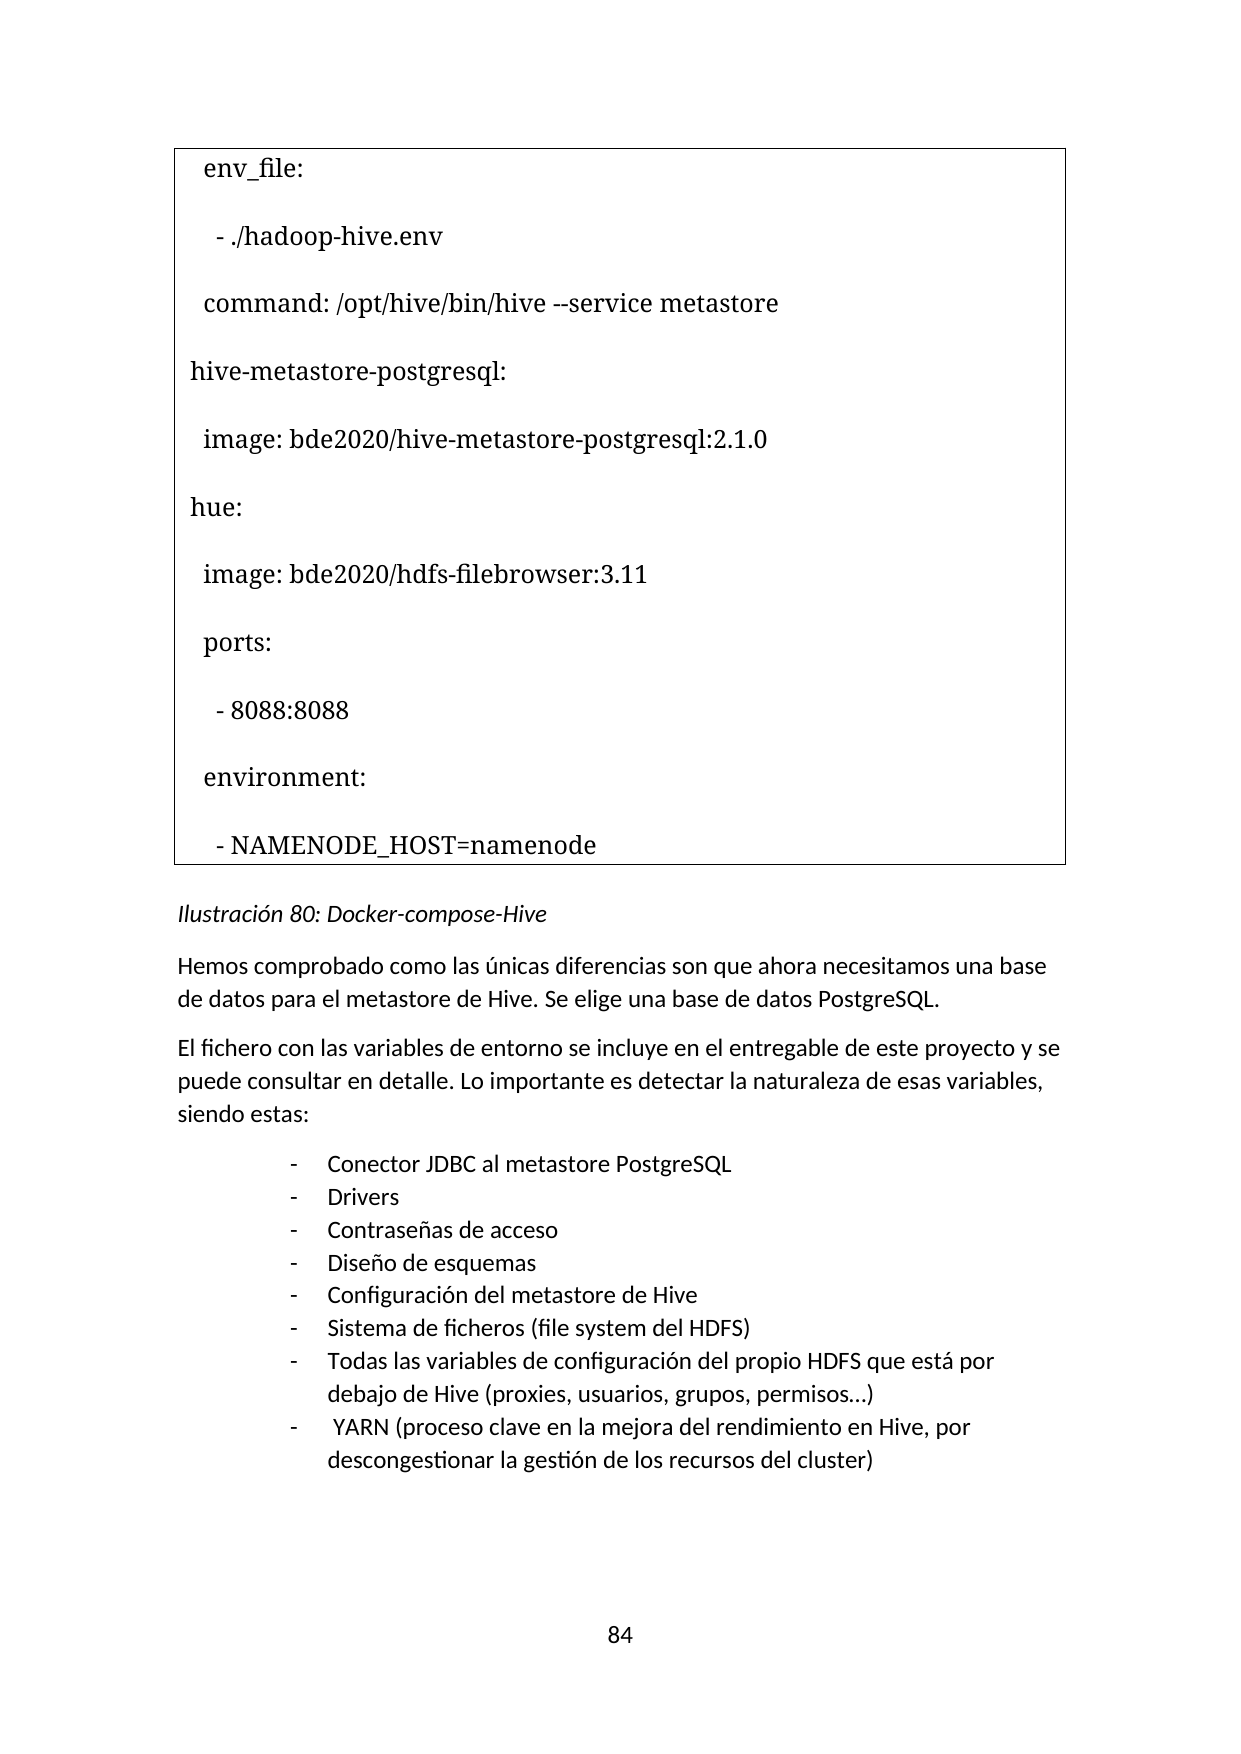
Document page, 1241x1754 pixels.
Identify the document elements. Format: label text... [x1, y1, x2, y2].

text environment: [175, 757, 1065, 794]
text El fichero con las variables de entorno se incluye en el entregable de este proyecto y se puede consultar en detalle. Lo importante es detectar la naturaleza de esas variables, siendo estas: [177, 1032, 1063, 1129]
text hive-metastore-postgresql: [175, 351, 1065, 388]
list Configuración del metastore de Hive [290, 1279, 1063, 1310]
text hue: [175, 486, 1065, 523]
text - 8088:8088 [175, 689, 1065, 726]
list Contraseñas de acceso [290, 1214, 1063, 1244]
text ports: [175, 622, 1065, 659]
text env_file: [175, 149, 1065, 185]
list YARN (proceso clave en la mejora del rendimiento en Hive, por descongestionar la gestión de los recursos del cluster) [290, 1411, 1063, 1475]
list Todas las variables de configuración del propio HDFS que está por debajo de Hive (proxies, usuarios, grupos, permisos…) [290, 1345, 1063, 1409]
list Diseño de esquemas [290, 1247, 1063, 1277]
list Sistema de ficheros (file system del HDFS) [290, 1312, 1063, 1343]
text image: bde2020/hdfs-filebrowser:3.11 [175, 554, 1065, 591]
list Conector JDBC al metastore PostgreSQL [290, 1148, 1063, 1178]
text Ilustración 80: Docker-compose-Hive [177, 899, 1063, 929]
list Drivers [290, 1181, 1063, 1211]
text command: /opt/hive/bin/hive --service metastore [175, 283, 1065, 320]
text Hemos comprobado como las únicas diferencias son que ahora necesitamos una base de datos para el metastore de Hive. Se elige una base de datos PostgreSQL. [177, 950, 1063, 1013]
text - ./hadoop-hive.env [175, 215, 1065, 252]
text image: bde2020/hive-metastore-postgresql:2.1.0 [175, 418, 1065, 456]
text - NAMENODE_HOST=namenode [175, 825, 1065, 864]
